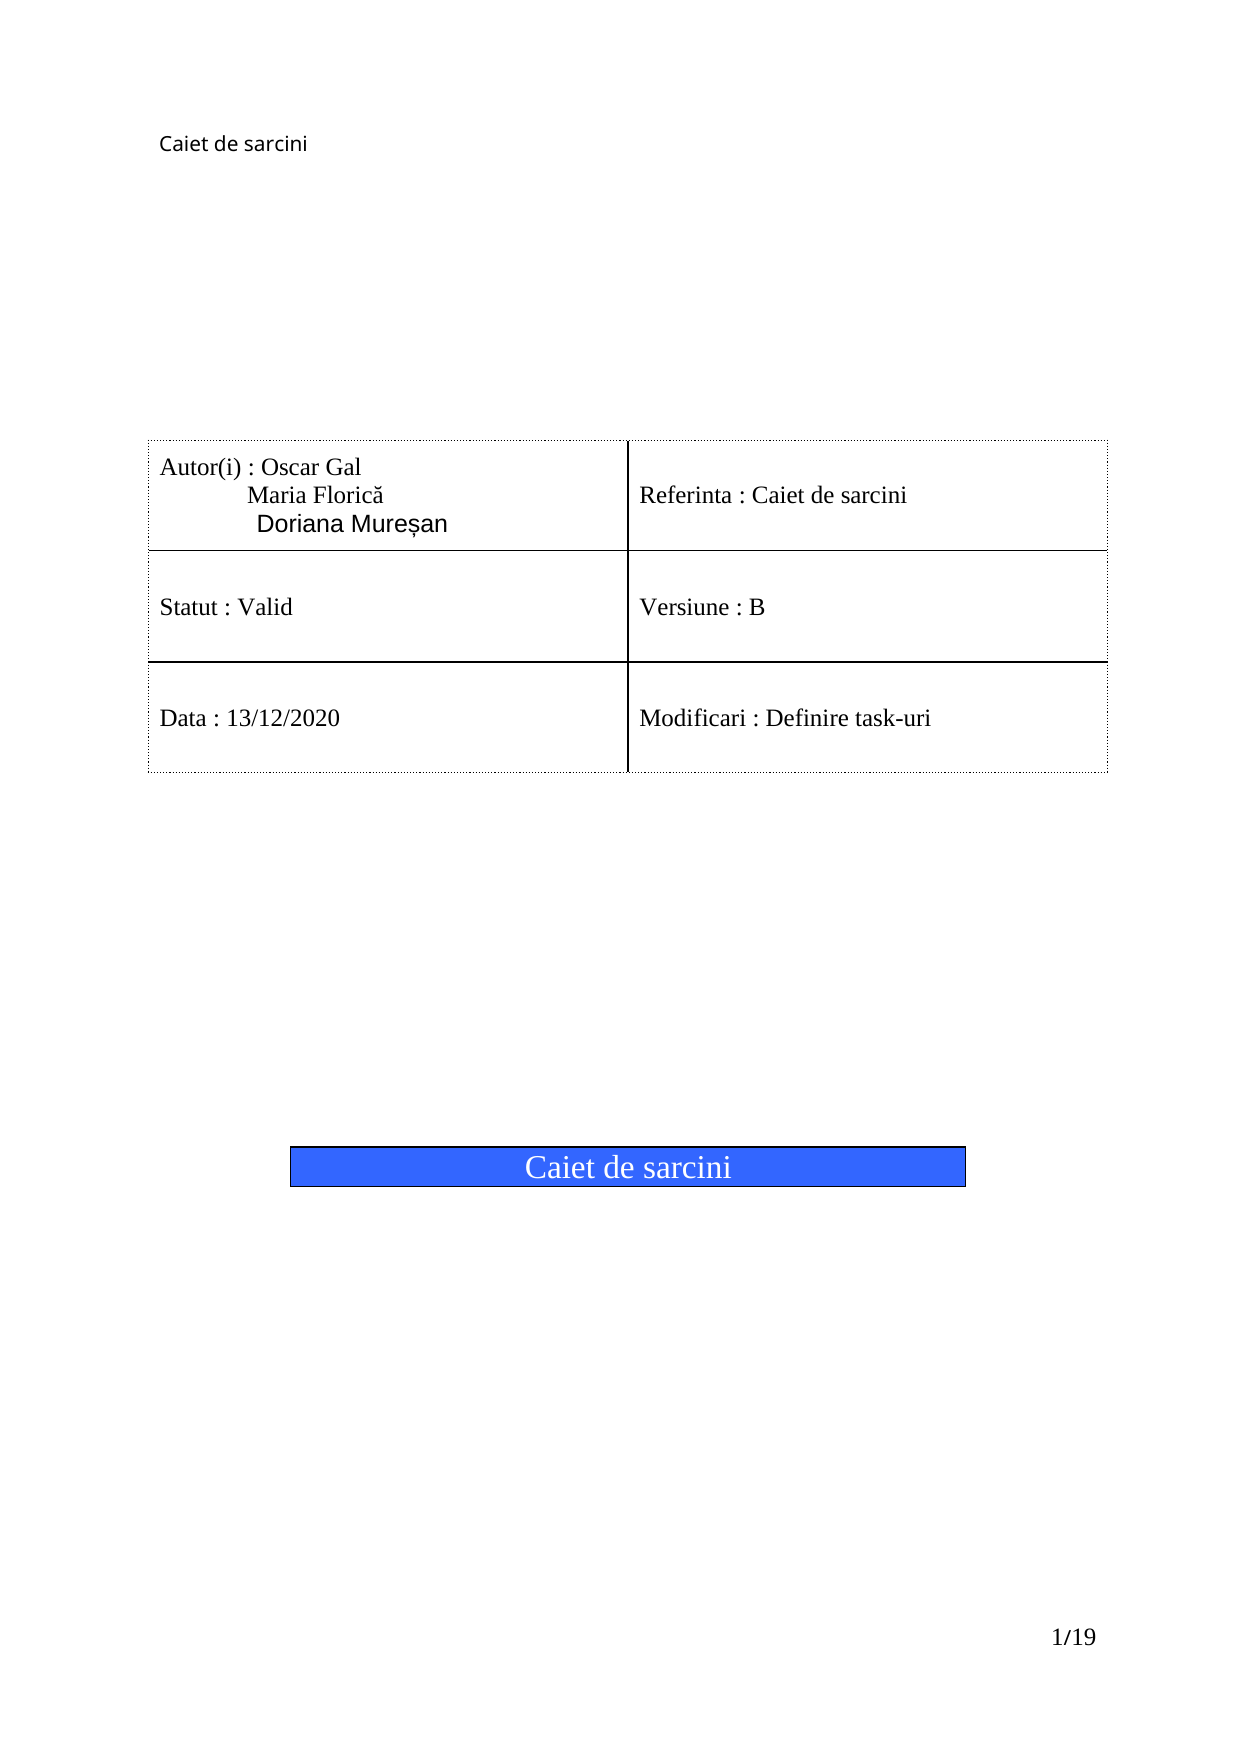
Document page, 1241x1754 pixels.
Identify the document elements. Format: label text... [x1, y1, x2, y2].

table_cell Modificari : Definire task-uri [629, 663, 1108, 772]
table_header Caiet de sarcini [291, 1148, 965, 1186]
table_header Autor(i) : Oscar Gal Maria Florică Doriana Mureșan [148, 440, 628, 549]
table_cell Statut : Valid [148, 551, 627, 661]
table_cell Data : 13/12/2020 [148, 663, 627, 772]
table_cell Versiune : B [629, 550, 1108, 661]
table_header Referinta : Caiet de sarcini [629, 440, 1108, 549]
